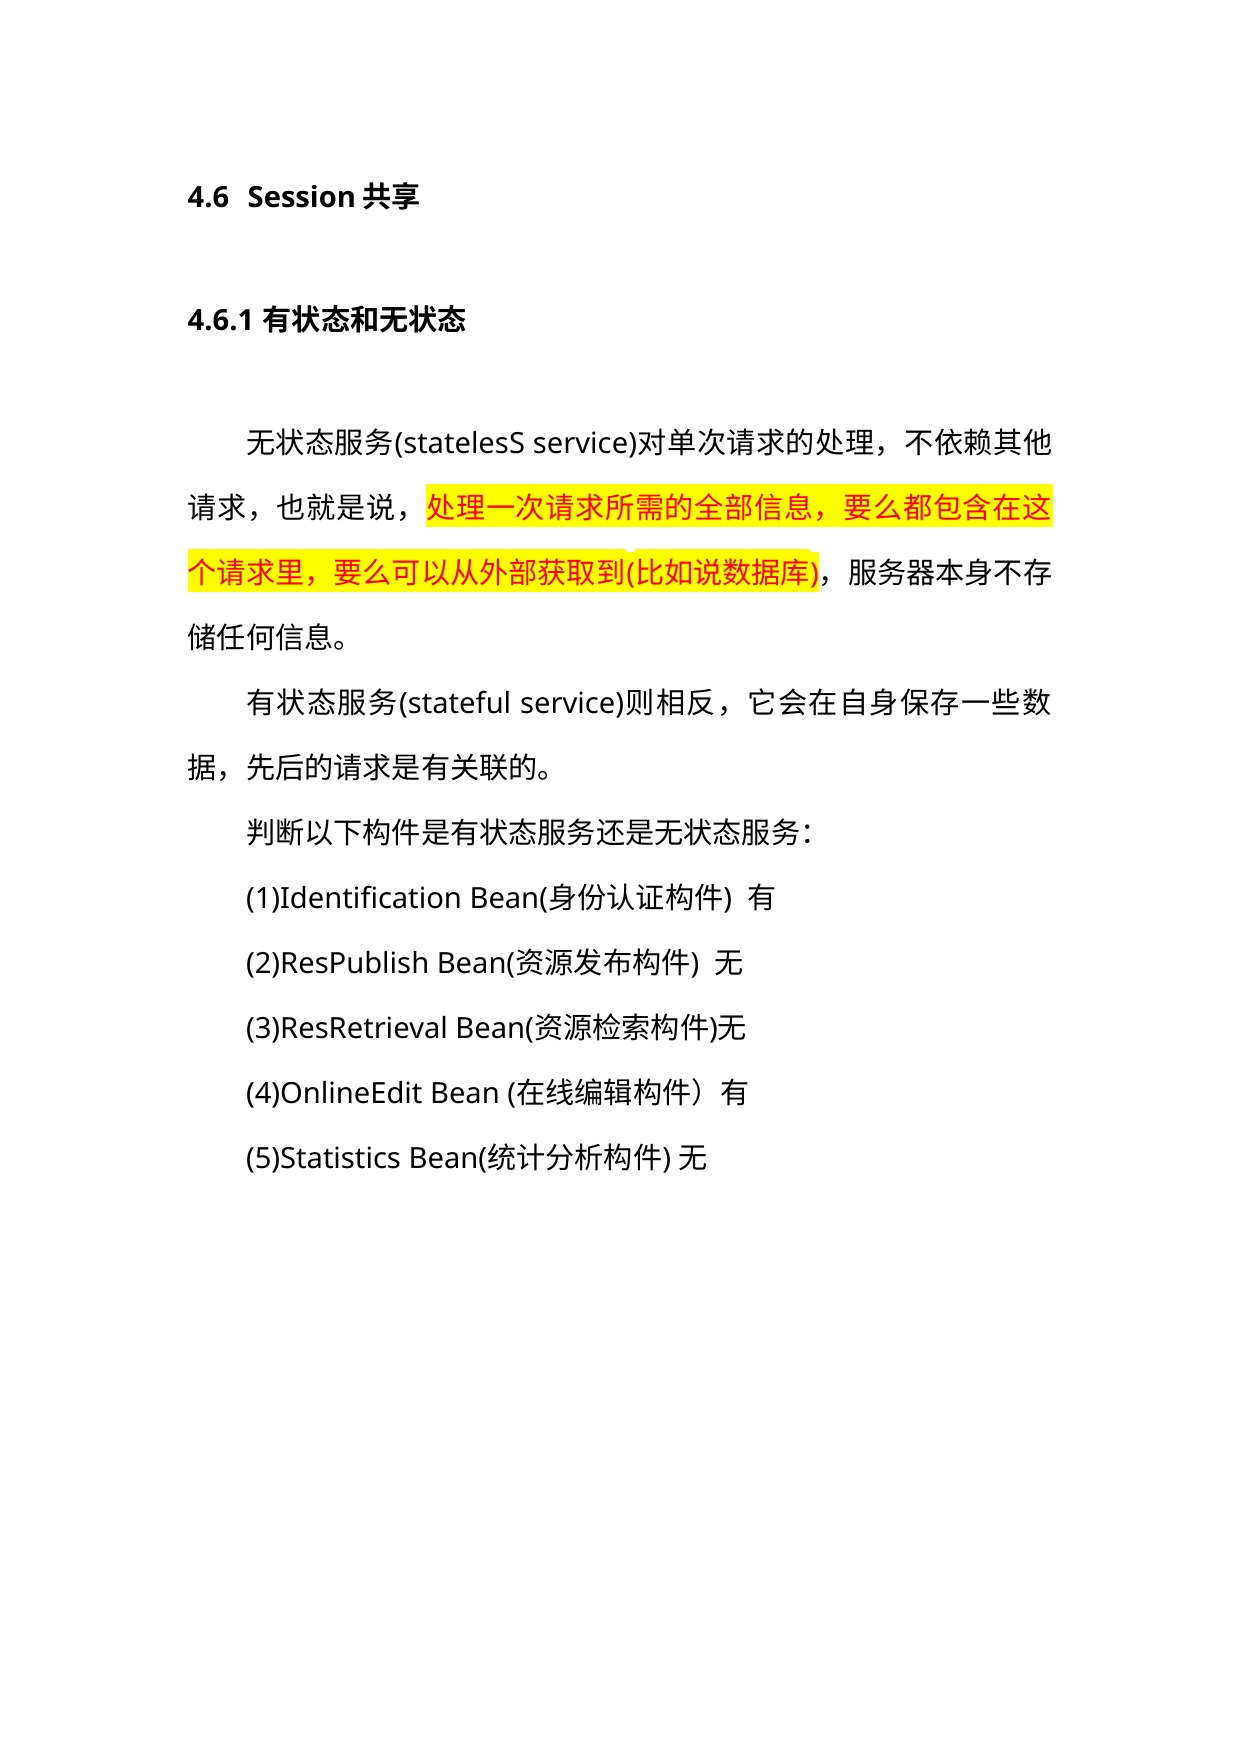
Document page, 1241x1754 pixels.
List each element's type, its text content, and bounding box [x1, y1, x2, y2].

text 有状态服务(stateful service)则相反，它会在自身保存一些数据，先后的请求是有关联的。 [187, 668, 1053, 798]
text (5)Statistics Bean(统计分析构件) 无 [187, 1123, 1053, 1188]
text (4)OnlineEdit Bean (在线编辑构件）有 [187, 1058, 1053, 1123]
text 无状态服务(statelesS service)对单次请求的处理，不依赖其他请求，也就是说，处理一次请求所需的全部信息，要么都包含在这个请求里，要么可以从外部获取到(比如说数据库)，服务器本身不存储任何信息。 [187, 408, 1053, 668]
text (1)Identification Bean(身份认证构件) 有 [187, 863, 1053, 928]
subtitle Session共享 [187, 162, 1053, 227]
text (2)ResPublish Bean(资源发布构件) 无 [187, 928, 1053, 993]
text 判断以下构件是有状态服务还是无状态服务： [187, 798, 1053, 863]
subtitle 有状态和无状态 [187, 285, 1053, 350]
text (3)ResRetrieval Bean(资源检索构件)无 [187, 993, 1053, 1058]
